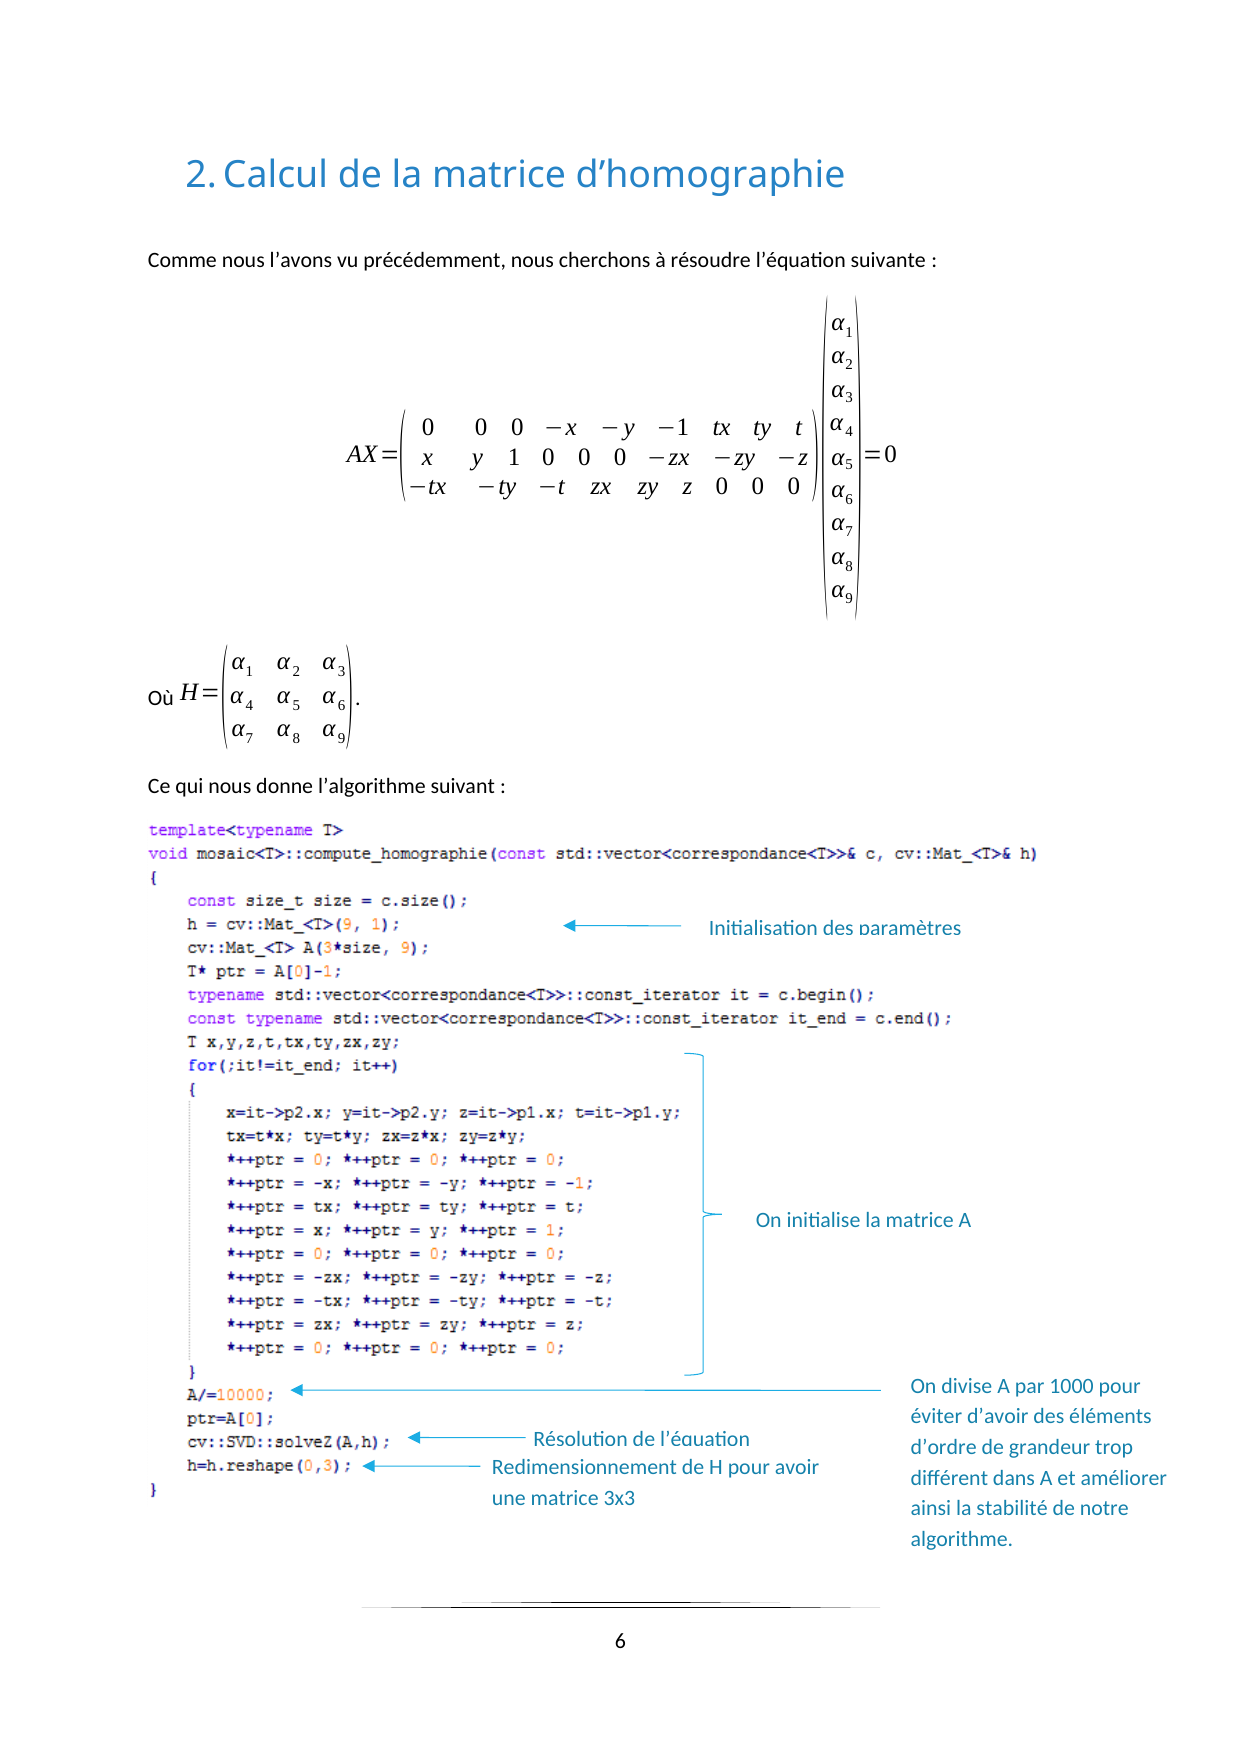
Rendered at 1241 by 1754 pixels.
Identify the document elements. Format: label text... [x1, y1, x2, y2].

subtitle Calcul de la matrice d’homographie [185, 148, 1093, 199]
text Comme nous l’avons vu précédemment, nous cherchons à résoudre l’équation suivante : [148, 246, 1093, 273]
picture [147, 819, 1052, 1507]
text Où . [148, 643, 1093, 751]
text Ce qui nous donne l’algorithme suivant : [148, 772, 1093, 799]
